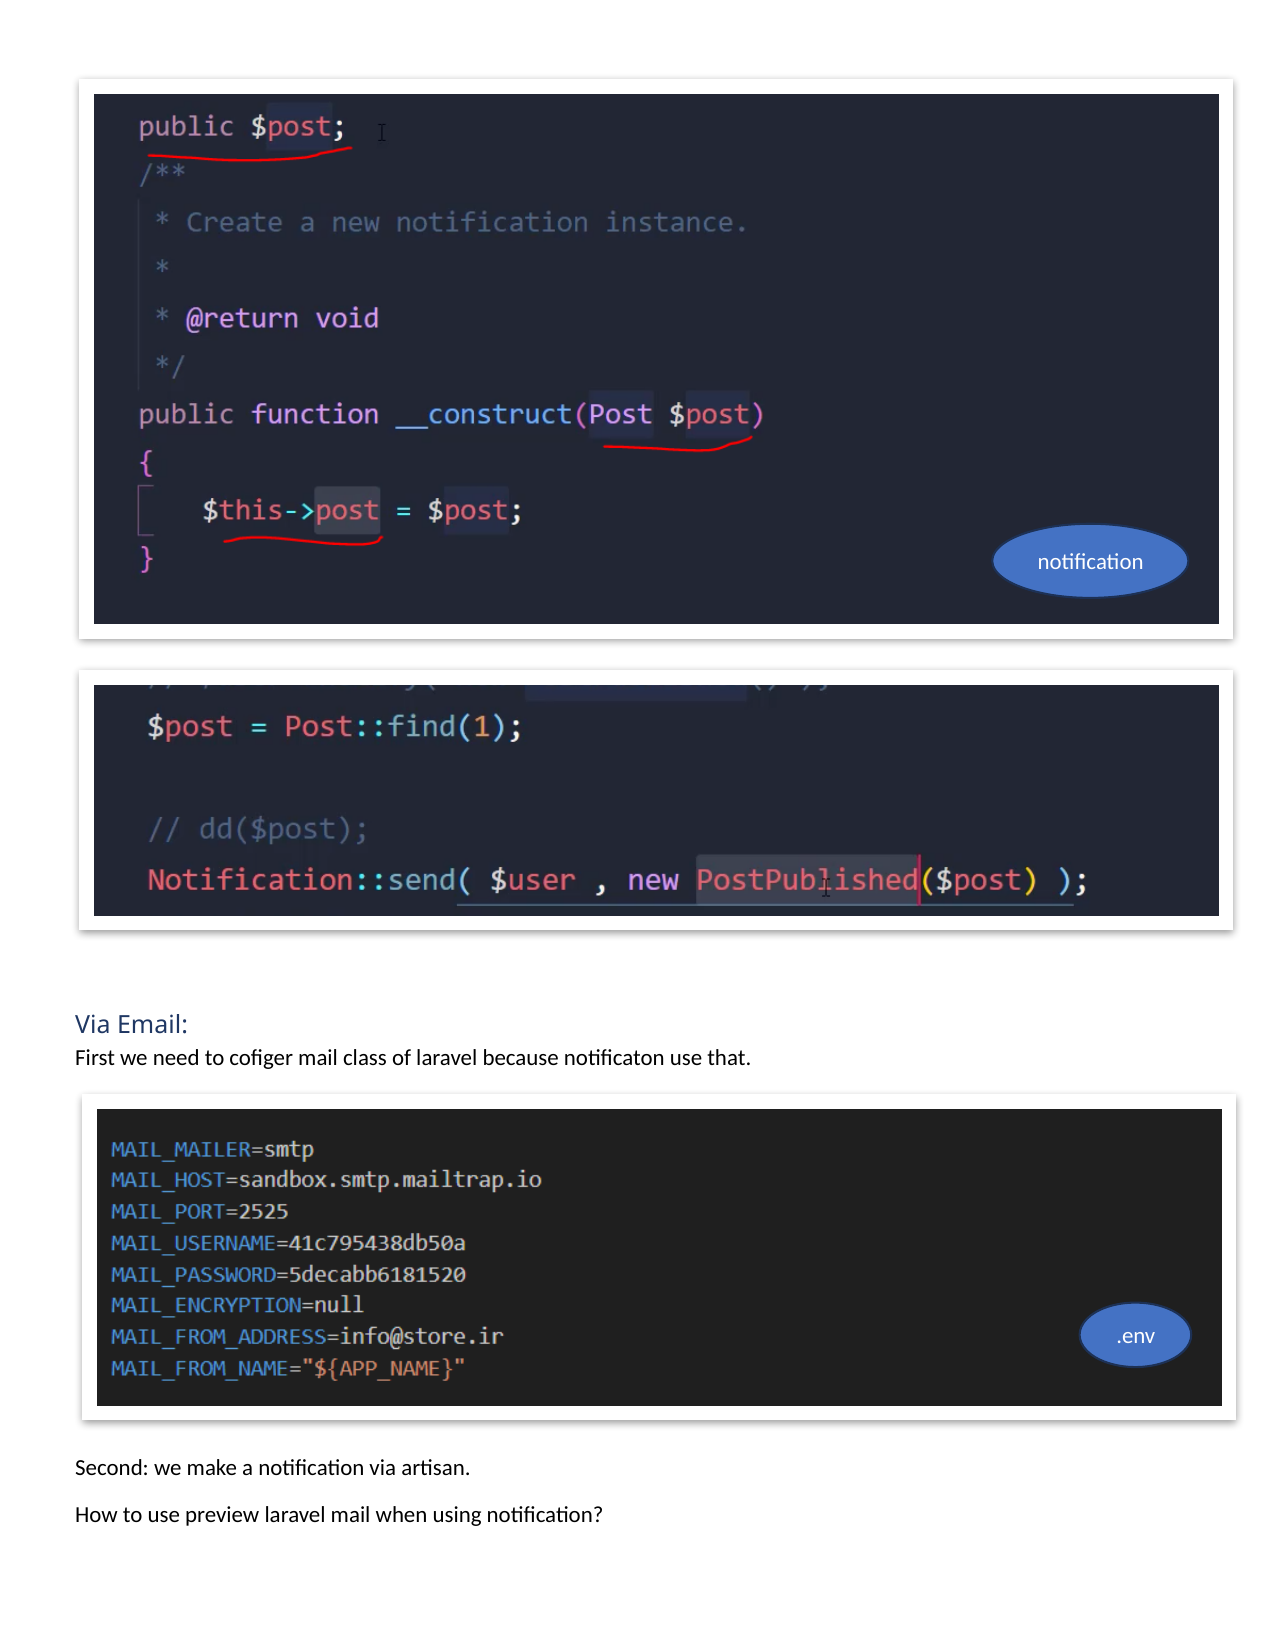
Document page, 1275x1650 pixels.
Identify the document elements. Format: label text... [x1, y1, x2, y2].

subtitle Via Email: [75, 1007, 1200, 1041]
picture [94, 685, 1219, 916]
text How to use preview laravel mail when using notification? [75, 1500, 1200, 1528]
text Second: we make a notification via artisan. [75, 1453, 1200, 1481]
picture [97, 1109, 1222, 1406]
text First we need to cofiger mail class of laravel because notificaton use that. [75, 1043, 1200, 1071]
picture [94, 94, 1219, 624]
